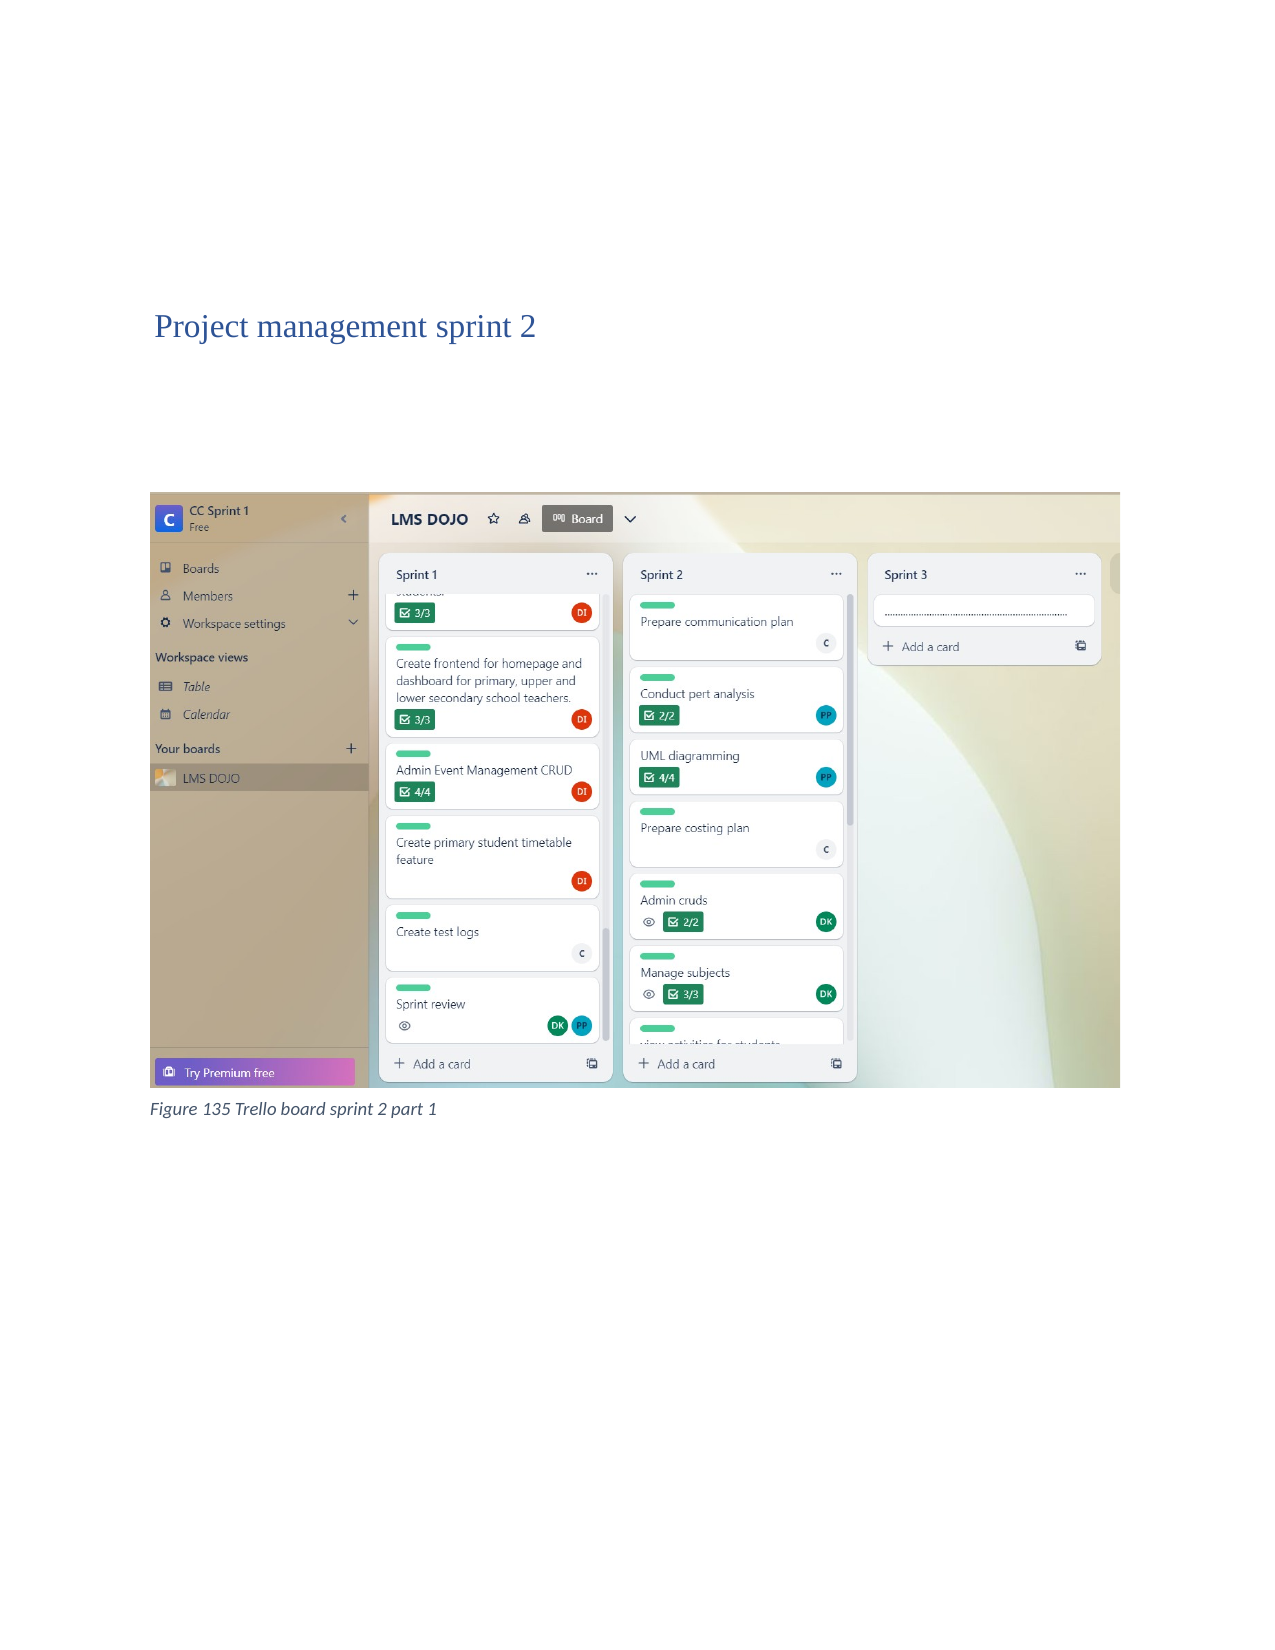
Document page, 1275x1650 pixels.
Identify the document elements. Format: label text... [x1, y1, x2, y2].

subtitle Project management sprint 2 [4, 307, 1275, 345]
picture [150, 492, 1121, 1088]
